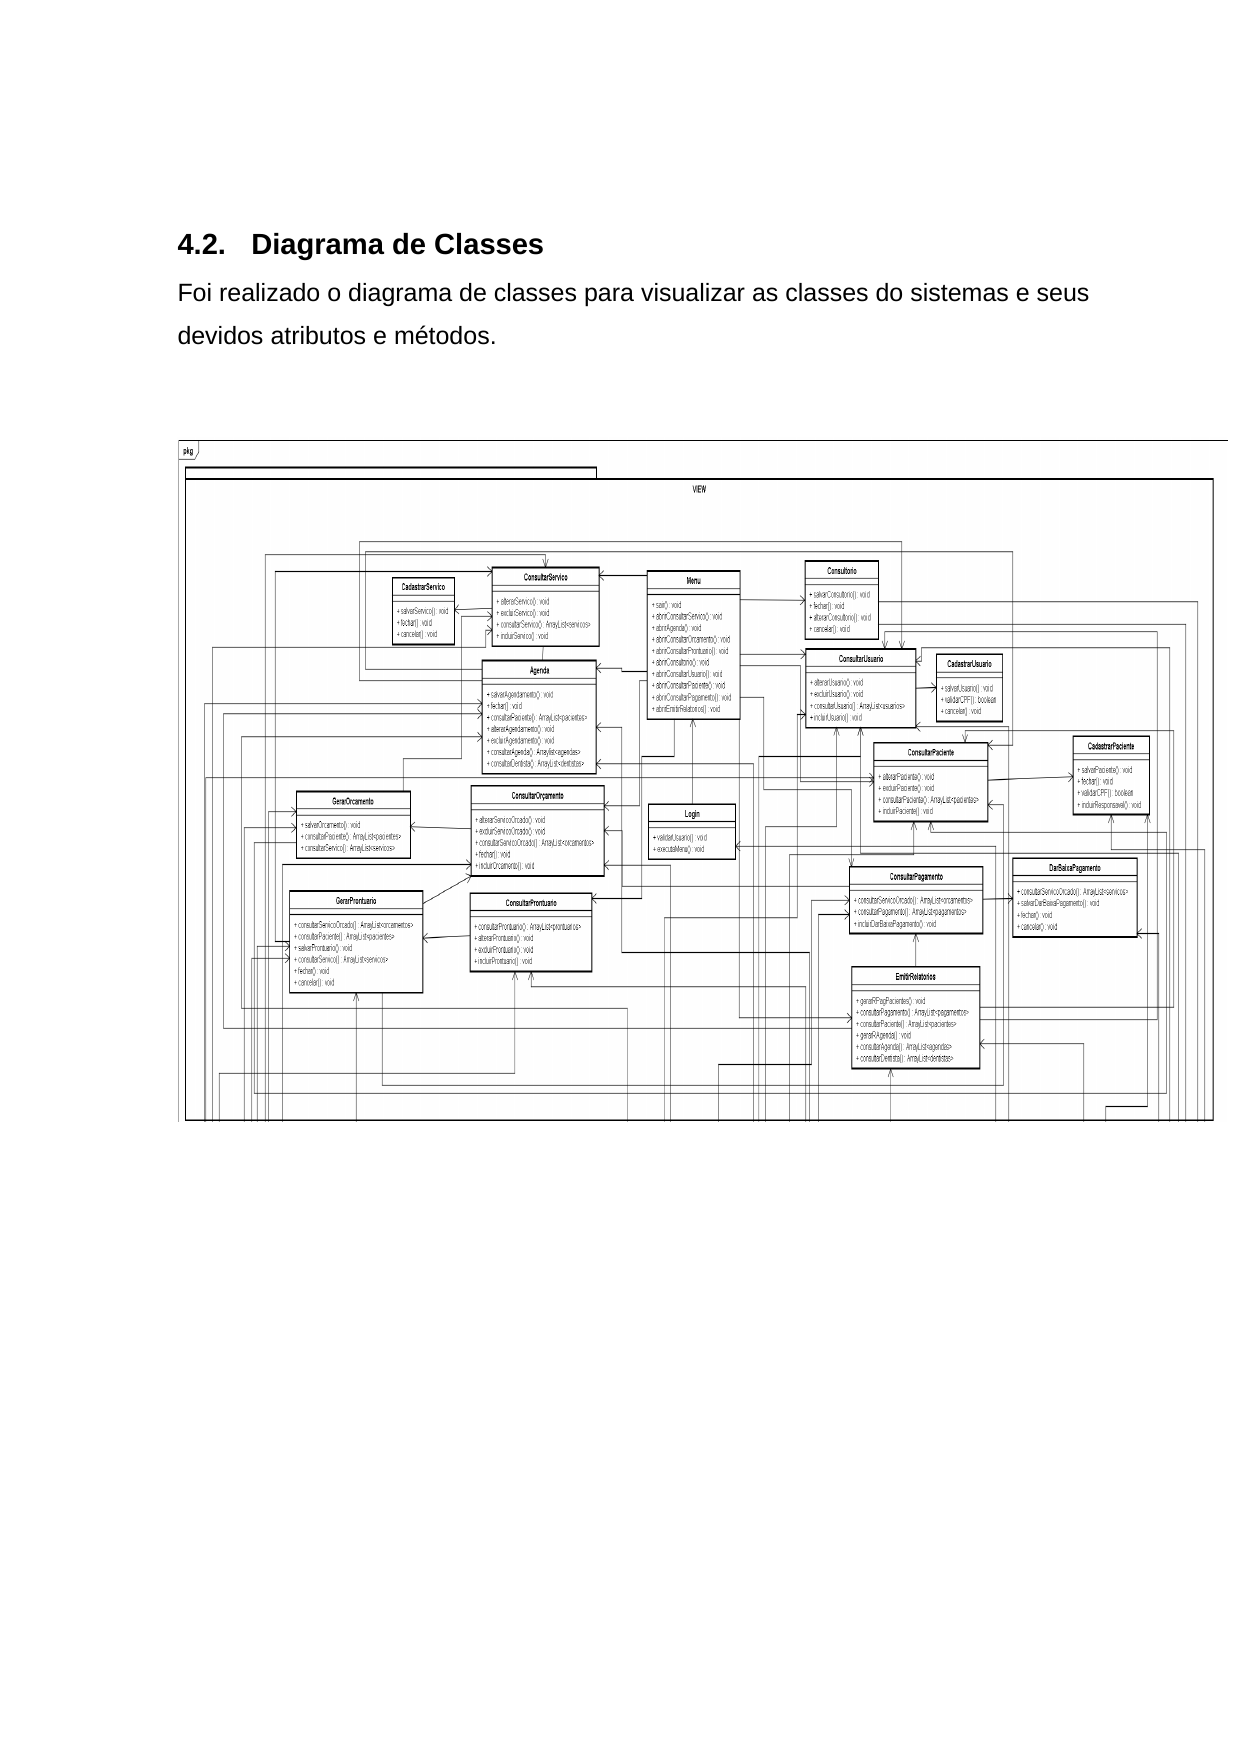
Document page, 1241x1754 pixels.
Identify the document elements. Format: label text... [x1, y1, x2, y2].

picture [177, 437, 1228, 1122]
text Foi realizado o diagrama de classes para visualizar as classes do sistemas e seus devidos atributos e métodos. [177, 277, 1122, 349]
subtitle Diagrama de Classes [177, 227, 1122, 261]
